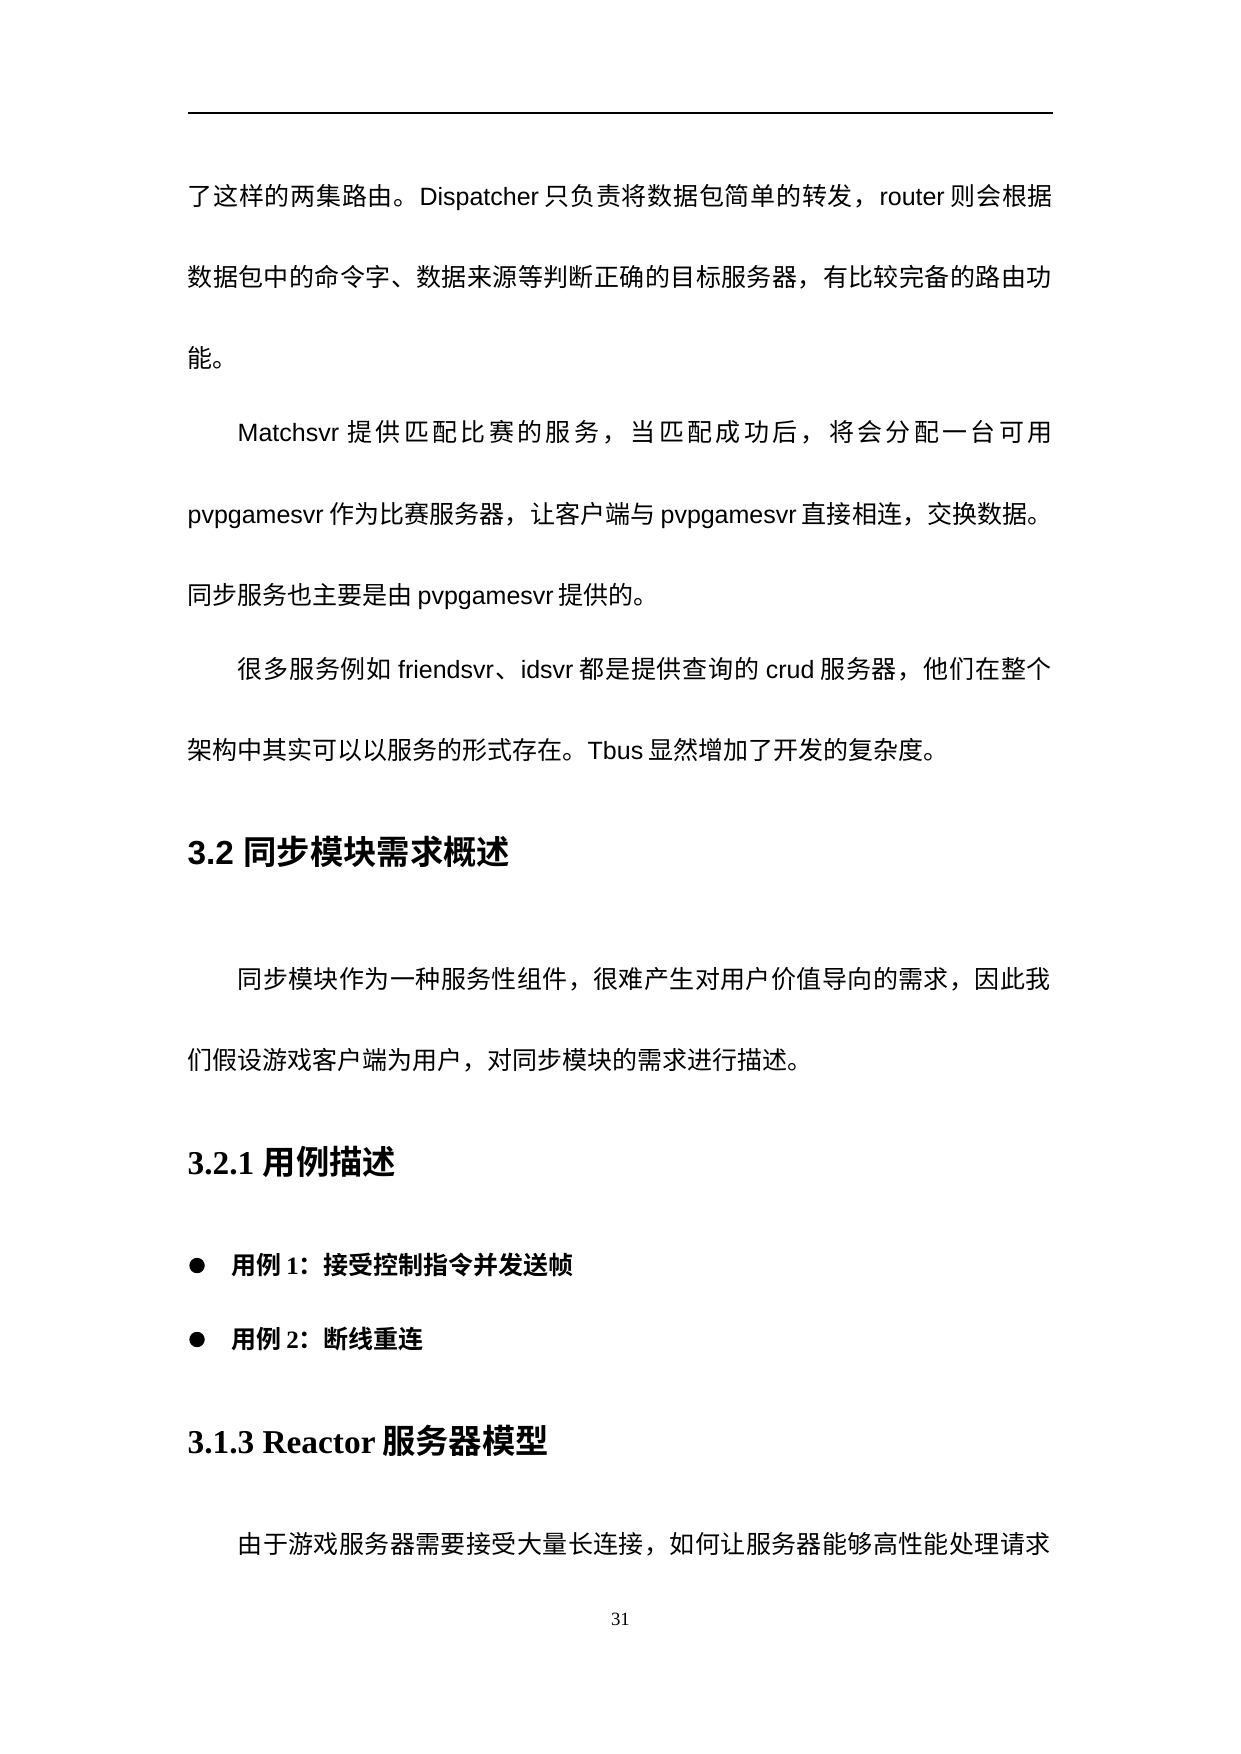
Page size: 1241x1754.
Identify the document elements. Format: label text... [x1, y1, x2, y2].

text 同步模块作为一种服务性组件，很难产生对用户价值导向的需求，因此我们假设游戏客户端为用户，对同步模块的需求进行描述。 [187, 945, 1053, 1091]
text Matchsvr提供匹配比赛的服务，当匹配成功后，将会分配一台可用pvpgamesvr作为比赛服务器，让客户端与pvpgamesvr直接相连，交换数据。同步服务也主要是由pvpgamesvr提供的。 [187, 398, 1053, 626]
subtitle 3.2 同步模块需求概述 [187, 817, 1053, 882]
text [187, 162, 1053, 389]
text 3.2.1 用例描述 [187, 1127, 1053, 1192]
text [187, 1510, 1053, 1575]
text 3.1.3 Reactor服务器模型 [187, 1406, 1053, 1471]
list 用例2：断线重连 [187, 1305, 1053, 1370]
list 用例1：接受控制指令并发送帧 [187, 1231, 1053, 1296]
text 很多服务例如friendsvr、idsvr都是提供查询的crud服务器，他们在整个架构中其实可以以服务的形式存在。Tbus显然增加了开发的复杂度。 [187, 635, 1053, 781]
